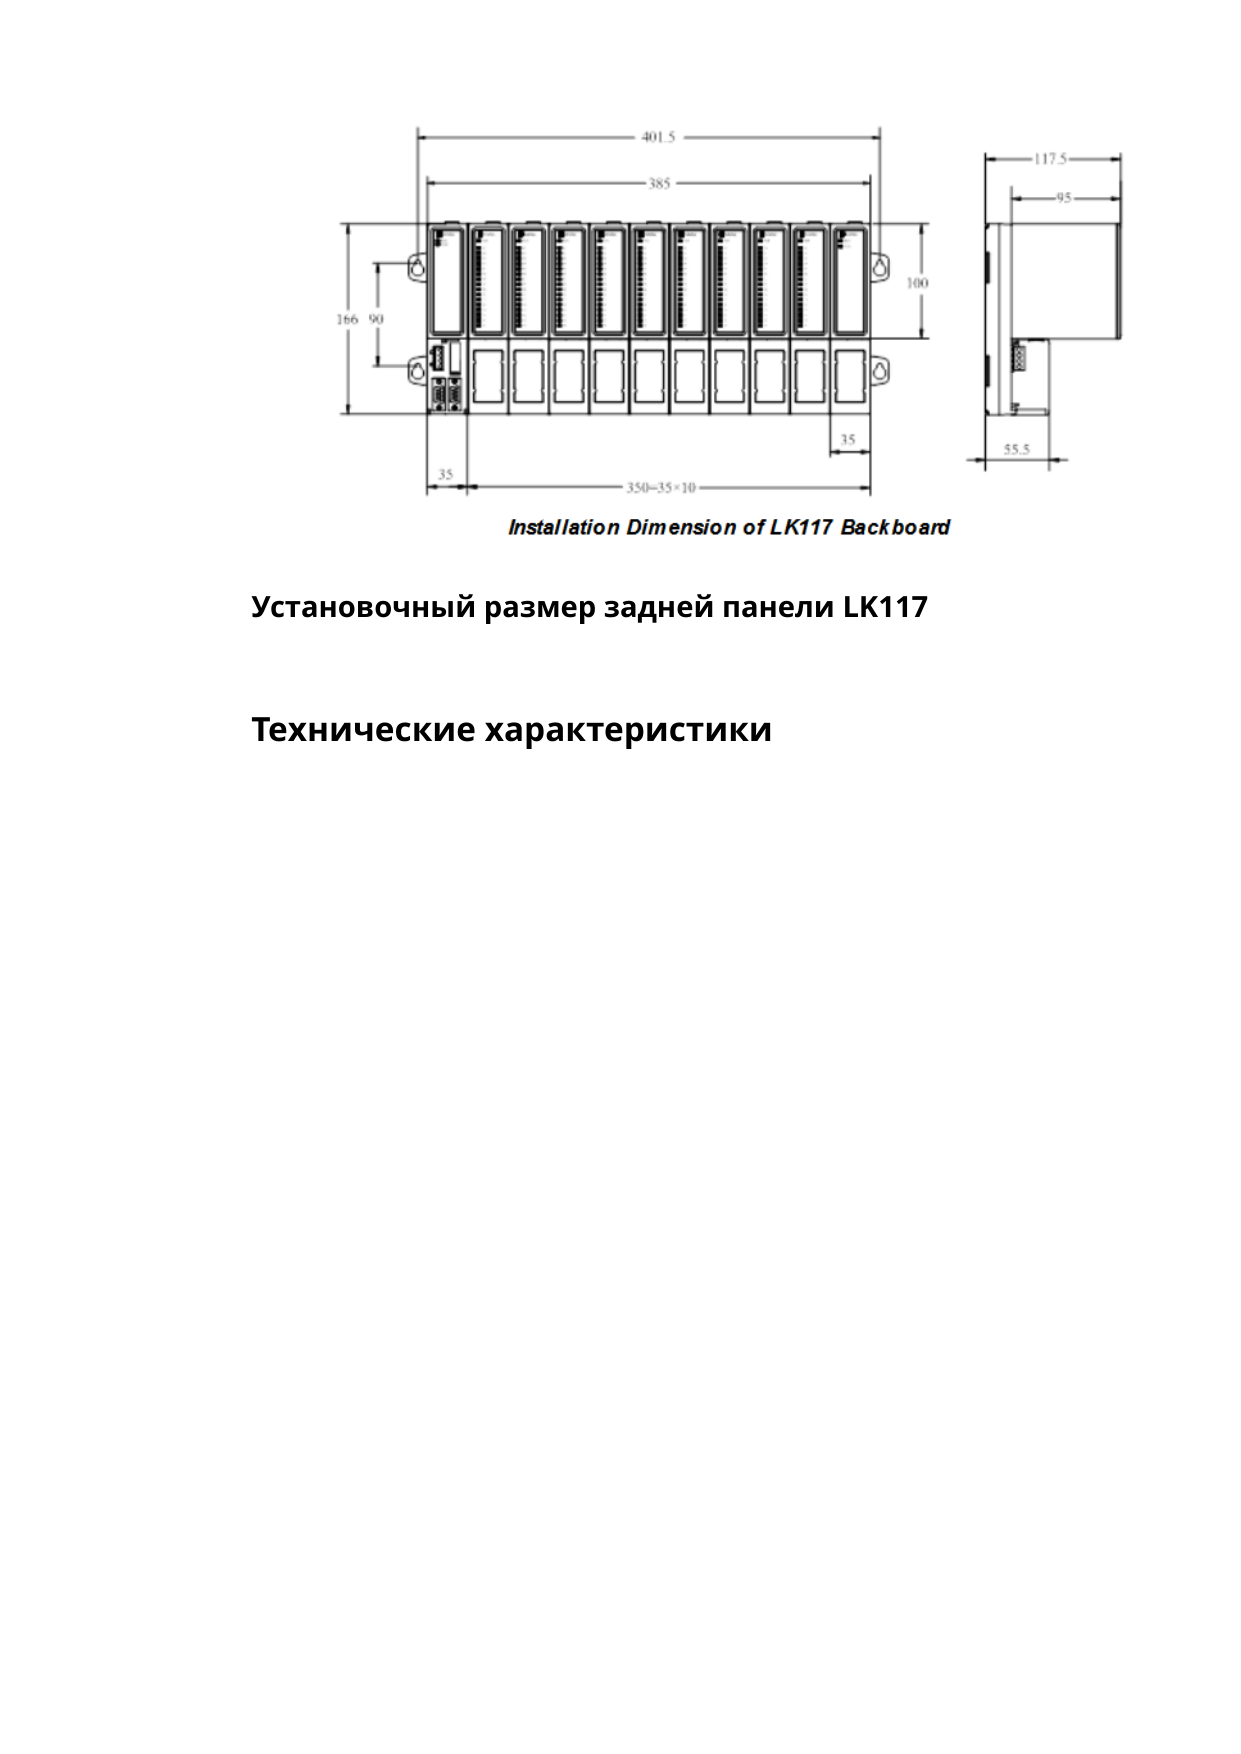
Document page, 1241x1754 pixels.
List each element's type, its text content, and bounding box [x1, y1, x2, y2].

text Технические характеристики [177, 706, 1152, 751]
text Установочный размер задней панели LK117 [177, 587, 1152, 626]
picture [251, 118, 1226, 568]
